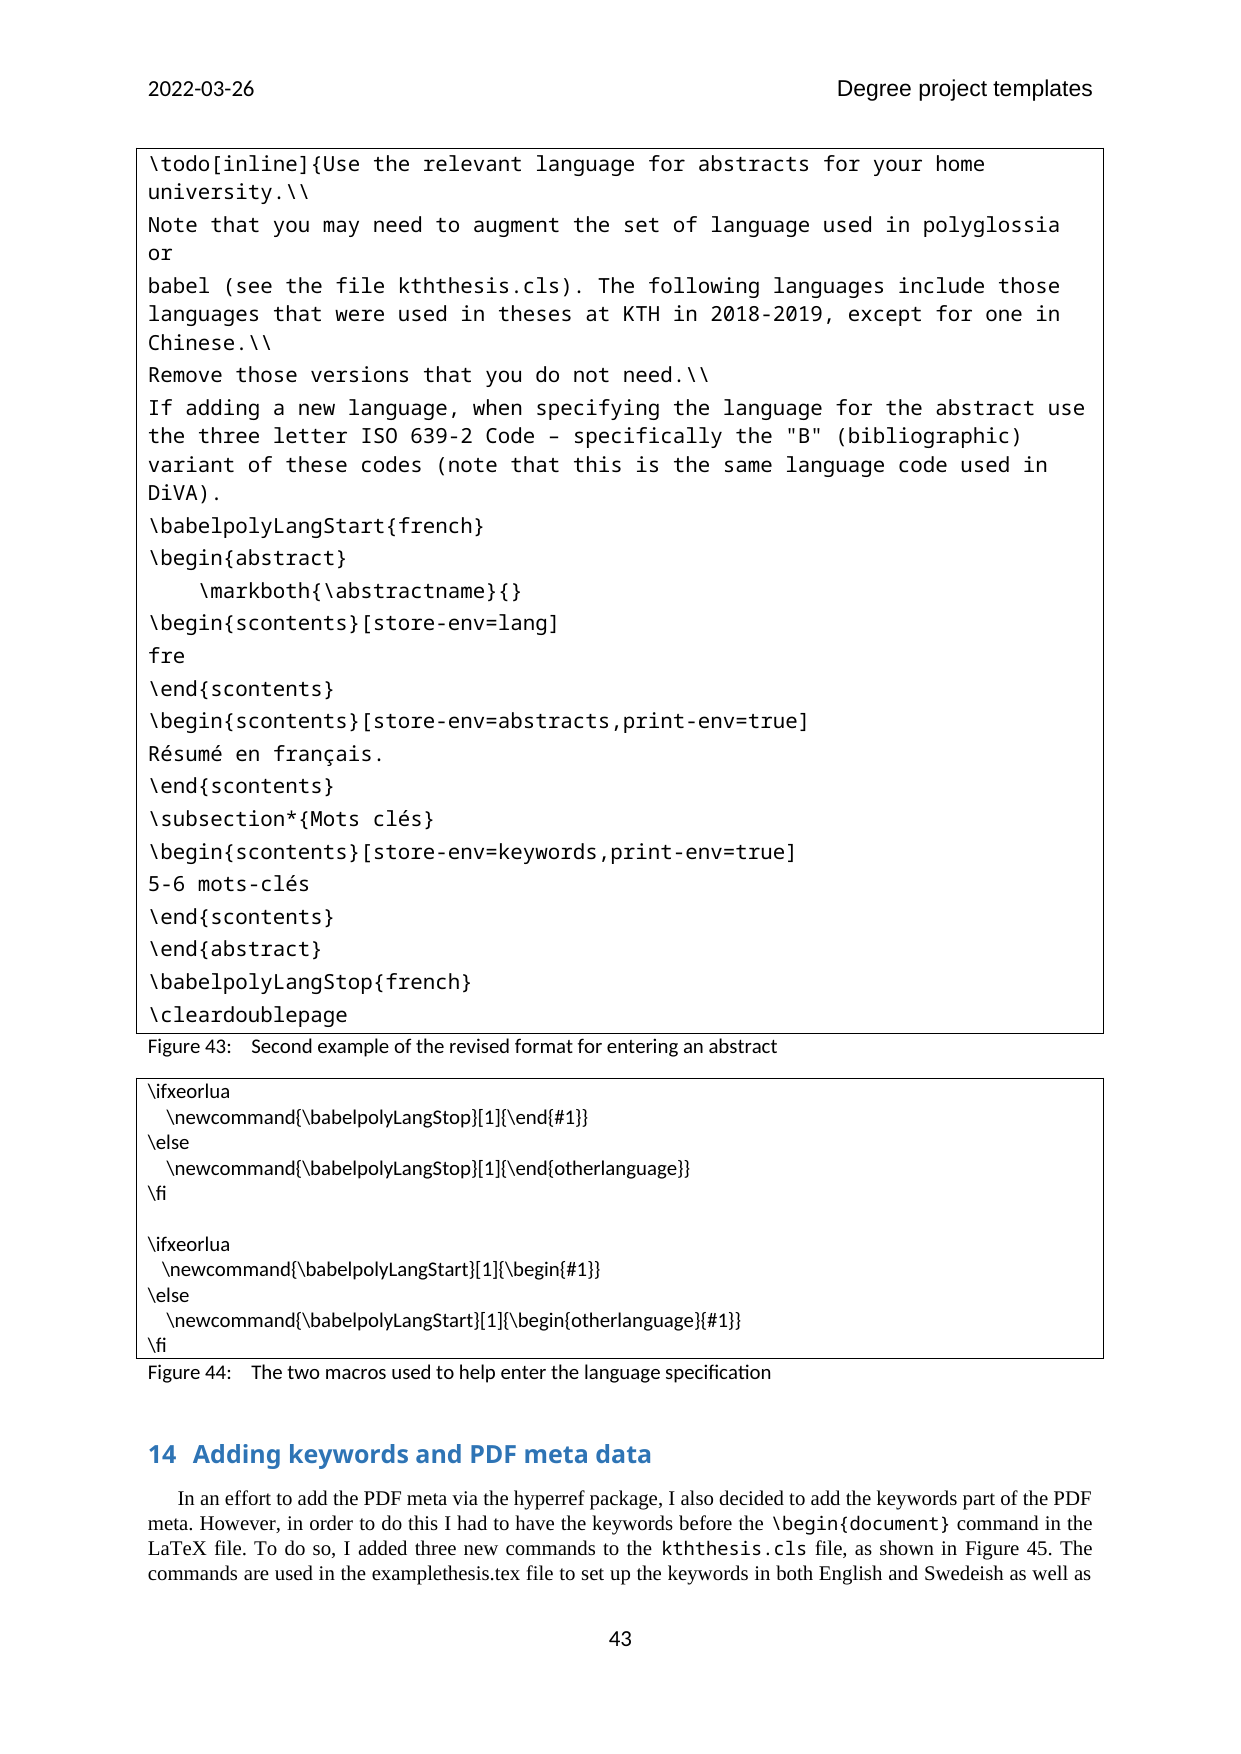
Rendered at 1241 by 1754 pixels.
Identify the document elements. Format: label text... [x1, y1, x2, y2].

table_header \todo[inline]{Use the relevant language for abstracts for your home university.\\ Note that you may need to augment the set of language used in polyglossia or babel (see the file kththesis.cls). The following languages include those languages that were used in theses at KTH in 2018-2019, except for one in Chinese.\\ Remove those versions that you do not need.\\ If adding a new language, when specifying the language for the abstract use the three letter ISO 639-2 Code – specifically the "B" (bibliographic) variant of these codes (note that this is the same language code used in DiVA). \babelpolyLangStart{french} \begin{abstract} \markboth{\abstractname}{} \begin{scontents}[store-env=lang] fre \end{scontents} \begin{scontents}[store-env=abstracts,print-env=true] Résumé en français. \end{scontents} \subsection*{Mots clés} \begin{scontents}[store-env=keywords,print-env=true] 5-6 mots-clés \end{scontents} \end{abstract} \babelpolyLangStop{french} \cleardoublepage [137, 149, 1103, 1032]
table_header \ifxeorlua \newcommand{\babelpolyLangStop}[1]{\end{#1}} \else \newcommand{\babelpolyLangStop}[1]{\end{otherlanguage}} \fi \ifxeorlua \newcommand{\babelpolyLangStart}[1]{\begin{#1}} \else \newcommand{\babelpolyLangStart}[1]{\begin{otherlanguage}{#1}} \fi [137, 1079, 1103, 1358]
text Figure 43: Second example of the revised format for entering an abstract [148, 1034, 1093, 1059]
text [148, 1486, 1093, 1585]
text Figure 44: The two macros used to help enter the language specification [148, 1359, 1093, 1384]
subtitle Adding keywords and PDF meta data [148, 1437, 1093, 1471]
